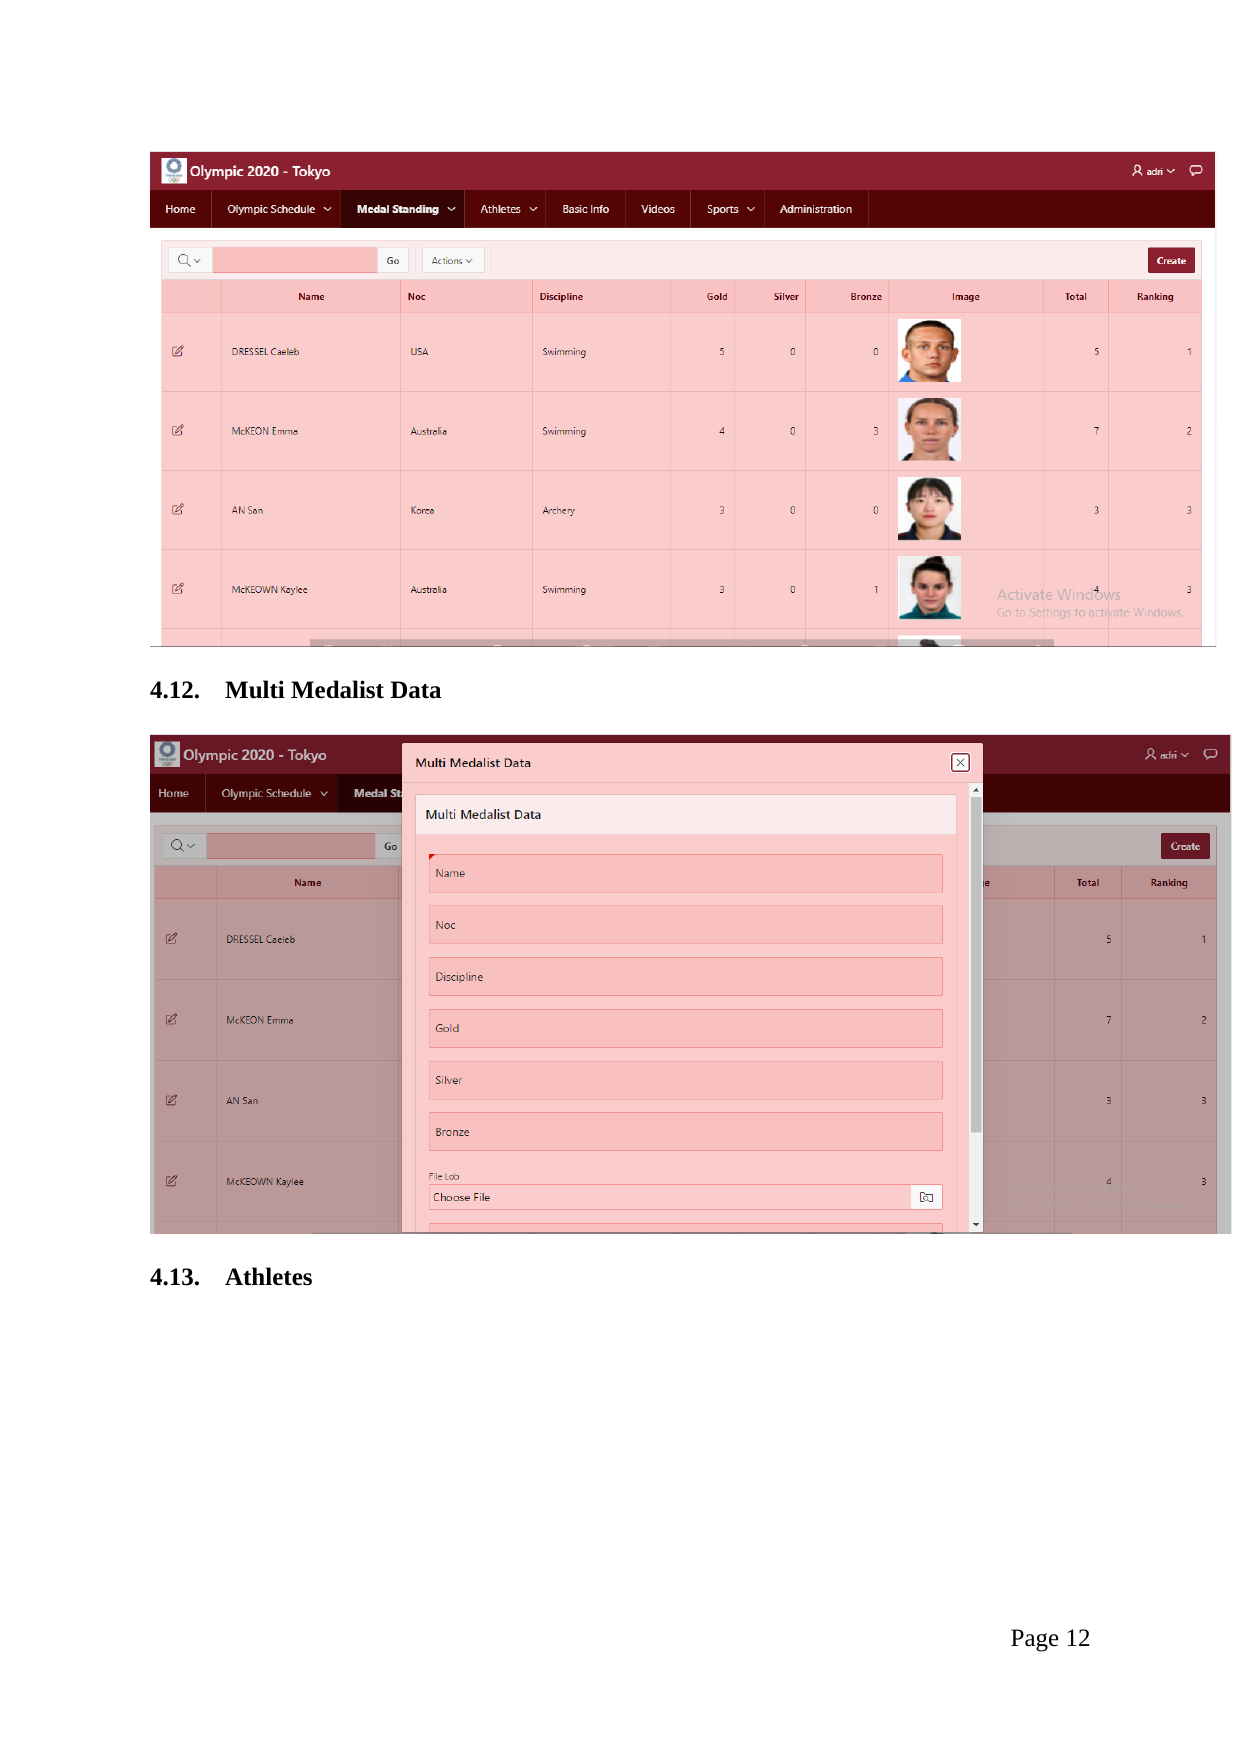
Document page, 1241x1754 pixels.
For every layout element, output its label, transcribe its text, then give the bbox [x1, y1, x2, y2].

picture [150, 733, 1232, 1234]
list Multi Medalist Data [150, 676, 1090, 704]
picture [150, 150, 1217, 647]
list Athletes [150, 1262, 1090, 1291]
